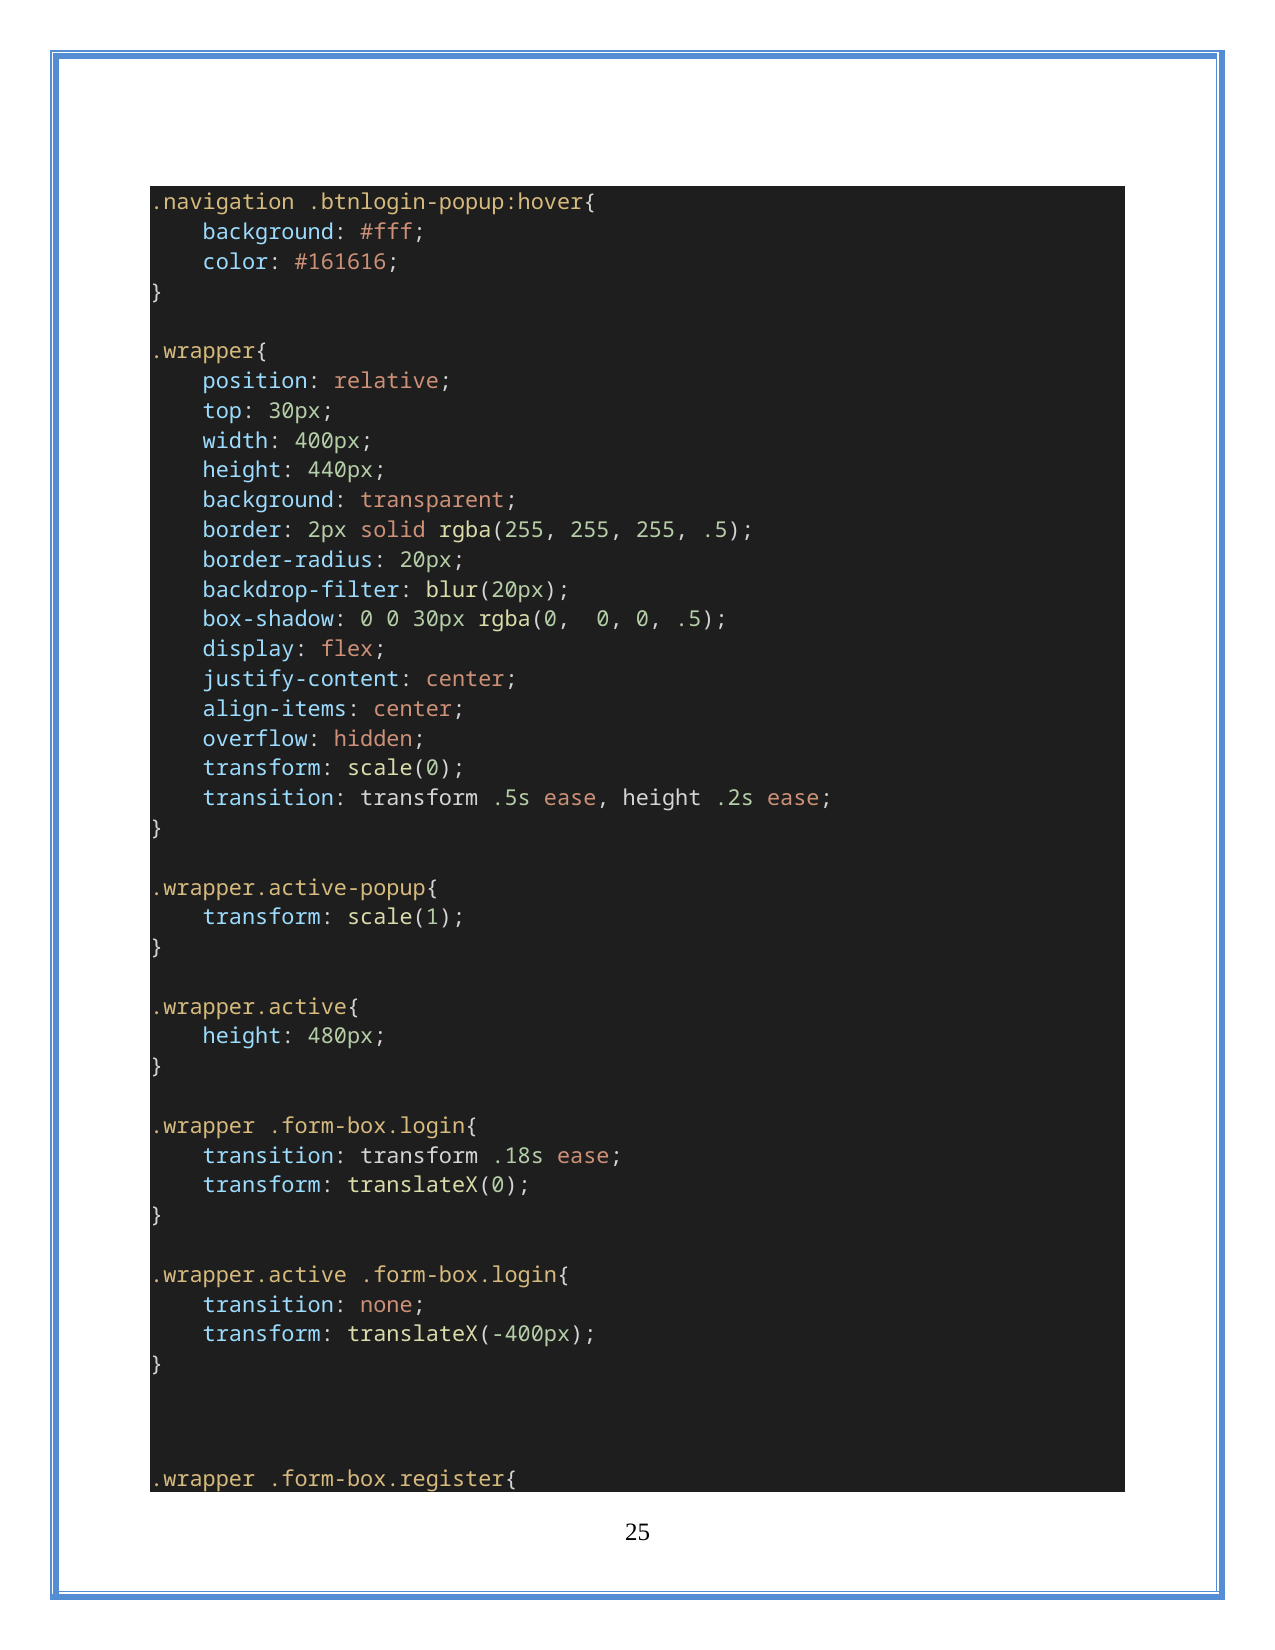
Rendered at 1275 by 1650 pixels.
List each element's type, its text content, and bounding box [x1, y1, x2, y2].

text width: 400px; [150, 425, 1125, 454]
text display: flex; [150, 633, 1125, 663]
text .navigation .btnlogin-popup:hover{ [150, 186, 1125, 216]
text border: 2px solid rgba(255, 255, 255, .5); [150, 514, 1125, 544]
text .wrapper.active .form-box.login{ [150, 1259, 1125, 1289]
text background: transparent; [150, 484, 1125, 514]
text .wrapper .form-box.register{ [150, 1462, 1125, 1492]
text justify-content: center; [150, 663, 1125, 693]
text transform: scale(0); [150, 752, 1125, 782]
text .wrapper.active-popup{ [150, 872, 1125, 901]
text height: 440px; [150, 454, 1125, 484]
text .wrapper .form-box.login{ [150, 1110, 1125, 1140]
text backdrop-filter: blur(20px); [150, 574, 1125, 603]
text height: 480px; [150, 1021, 1125, 1050]
text } [150, 1050, 1125, 1080]
text .wrapper.active{ [150, 991, 1125, 1021]
text box-shadow: 0 0 30px rgba(0, 0, 0, .5); [150, 603, 1125, 633]
text } [150, 812, 1125, 842]
text transition: transform .5s ease, height .2s ease; [150, 782, 1125, 812]
text background: #fff; [150, 216, 1125, 246]
text overflow: hidden; [150, 723, 1125, 752]
text top: 30px; [150, 395, 1125, 425]
text transform: translateX(0); [150, 1169, 1125, 1199]
text transition: none; [150, 1289, 1125, 1318]
text } [150, 276, 1125, 306]
text position: relative; [150, 365, 1125, 395]
text color: #161616; [150, 246, 1125, 276]
text } [150, 931, 1125, 961]
text align-items: center; [150, 693, 1125, 723]
text } [150, 1199, 1125, 1229]
text border-radius: 20px; [150, 544, 1125, 574]
text transition: transform .18s ease; [150, 1140, 1125, 1169]
text transform: translateX(-400px); [150, 1318, 1125, 1348]
text .wrapper{ [150, 335, 1125, 365]
text } [150, 1348, 1125, 1378]
text transform: scale(1); [150, 901, 1125, 931]
